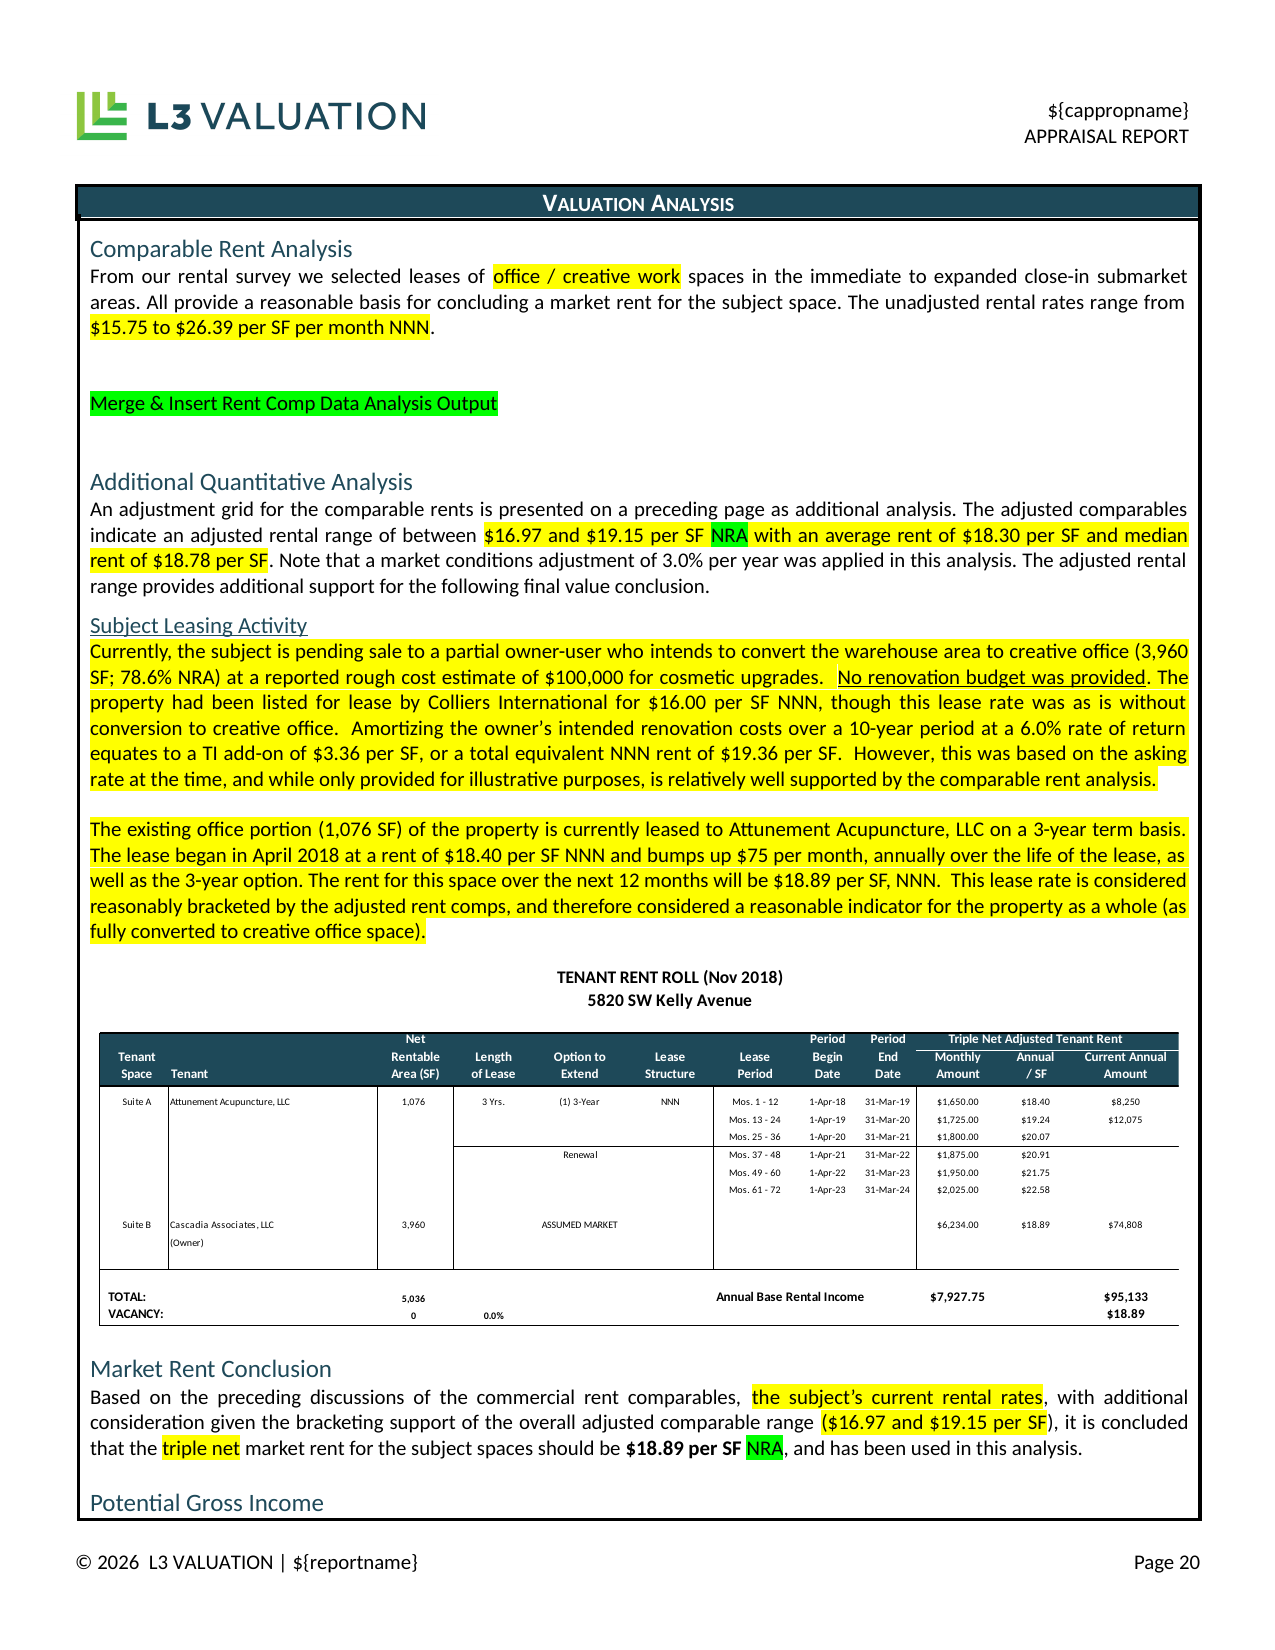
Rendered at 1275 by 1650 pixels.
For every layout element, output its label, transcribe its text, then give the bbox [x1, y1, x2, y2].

picture [60, 75, 440, 156]
table_header Valuation Analysis [78, 187, 1198, 217]
